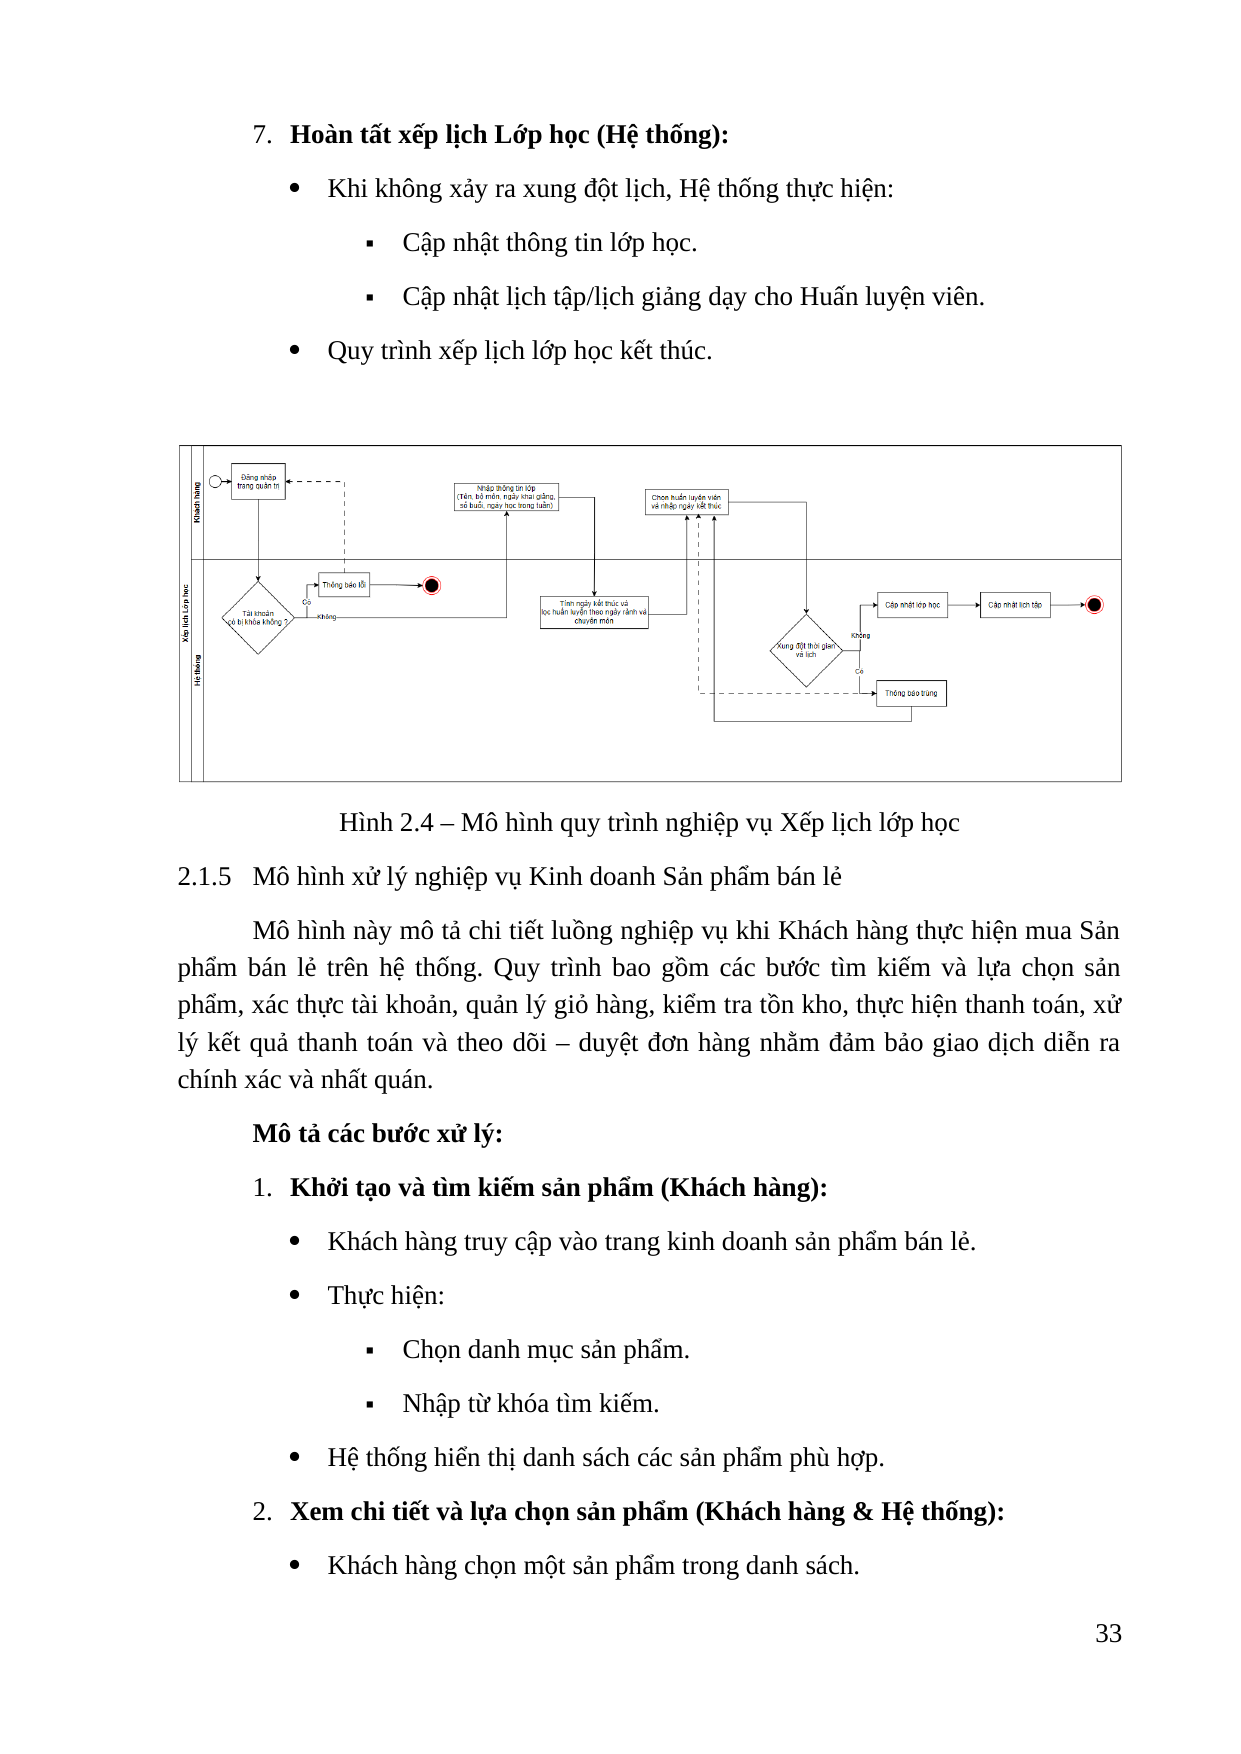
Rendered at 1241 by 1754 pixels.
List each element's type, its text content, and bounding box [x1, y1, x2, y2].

list Hoàn tất xếp lịch Lớp học (Hệ thống): [252, 118, 1122, 149]
list Hệ thống hiển thị danh sách các sản phẩm phù hợp. [290, 1441, 1122, 1472]
text Hình 2.4 – Mô hình quy trình nghiệp vụ Xếp lịch lớp học [177, 806, 1122, 837]
list Khi không xảy ra xung đột lịch, Hệ thống thực hiện: [290, 172, 1122, 203]
subtitle Mô hình xử lý nghiệp vụ Kinh doanh Sản phẩm bán lẻ [177, 860, 1122, 891]
list Nhập từ khóa tìm kiếm. [365, 1387, 1122, 1418]
list Cập nhật lịch tập/lịch giảng dạy cho Huấn luyện viên. [365, 280, 1122, 311]
list Quy trình xếp lịch lớp học kết thúc. [290, 334, 1122, 365]
list Cập nhật thông tin lớp học. [365, 226, 1122, 257]
list Xem chi tiết và lựa chọn sản phẩm (Khách hàng & Hệ thống): [252, 1495, 1122, 1526]
list Khách hàng truy cập vào trang kinh doanh sản phẩm bán lẻ. [290, 1225, 1122, 1256]
list Chọn danh mục sản phẩm. [365, 1333, 1122, 1364]
text Mô tả các bước xử lý: [177, 1117, 1122, 1148]
list Thực hiện: [290, 1279, 1122, 1310]
list Khách hàng chọn một sản phẩm trong danh sách. [290, 1549, 1122, 1581]
text Mô hình này mô tả chi tiết luồng nghiệp vụ khi Khách hàng thực hiện mua Sản phẩm bán lẻ trên hệ thống. Quy trình bao gồm các bước tìm kiếm và lựa chọn sản phẩm, xác thực tài khoản, quản lý giỏ hàng, kiểm tra tồn kho, thực hiện thanh toán, xử lý kết quả thanh toán và theo dõi – duyệt đơn hàng nhằm đảm bảo giao dịch diễn ra chính xác và nhất quán. [177, 914, 1122, 1094]
list Khởi tạo và tìm kiếm sản phẩm (Khách hàng): [252, 1171, 1122, 1202]
picture [177, 442, 1123, 784]
